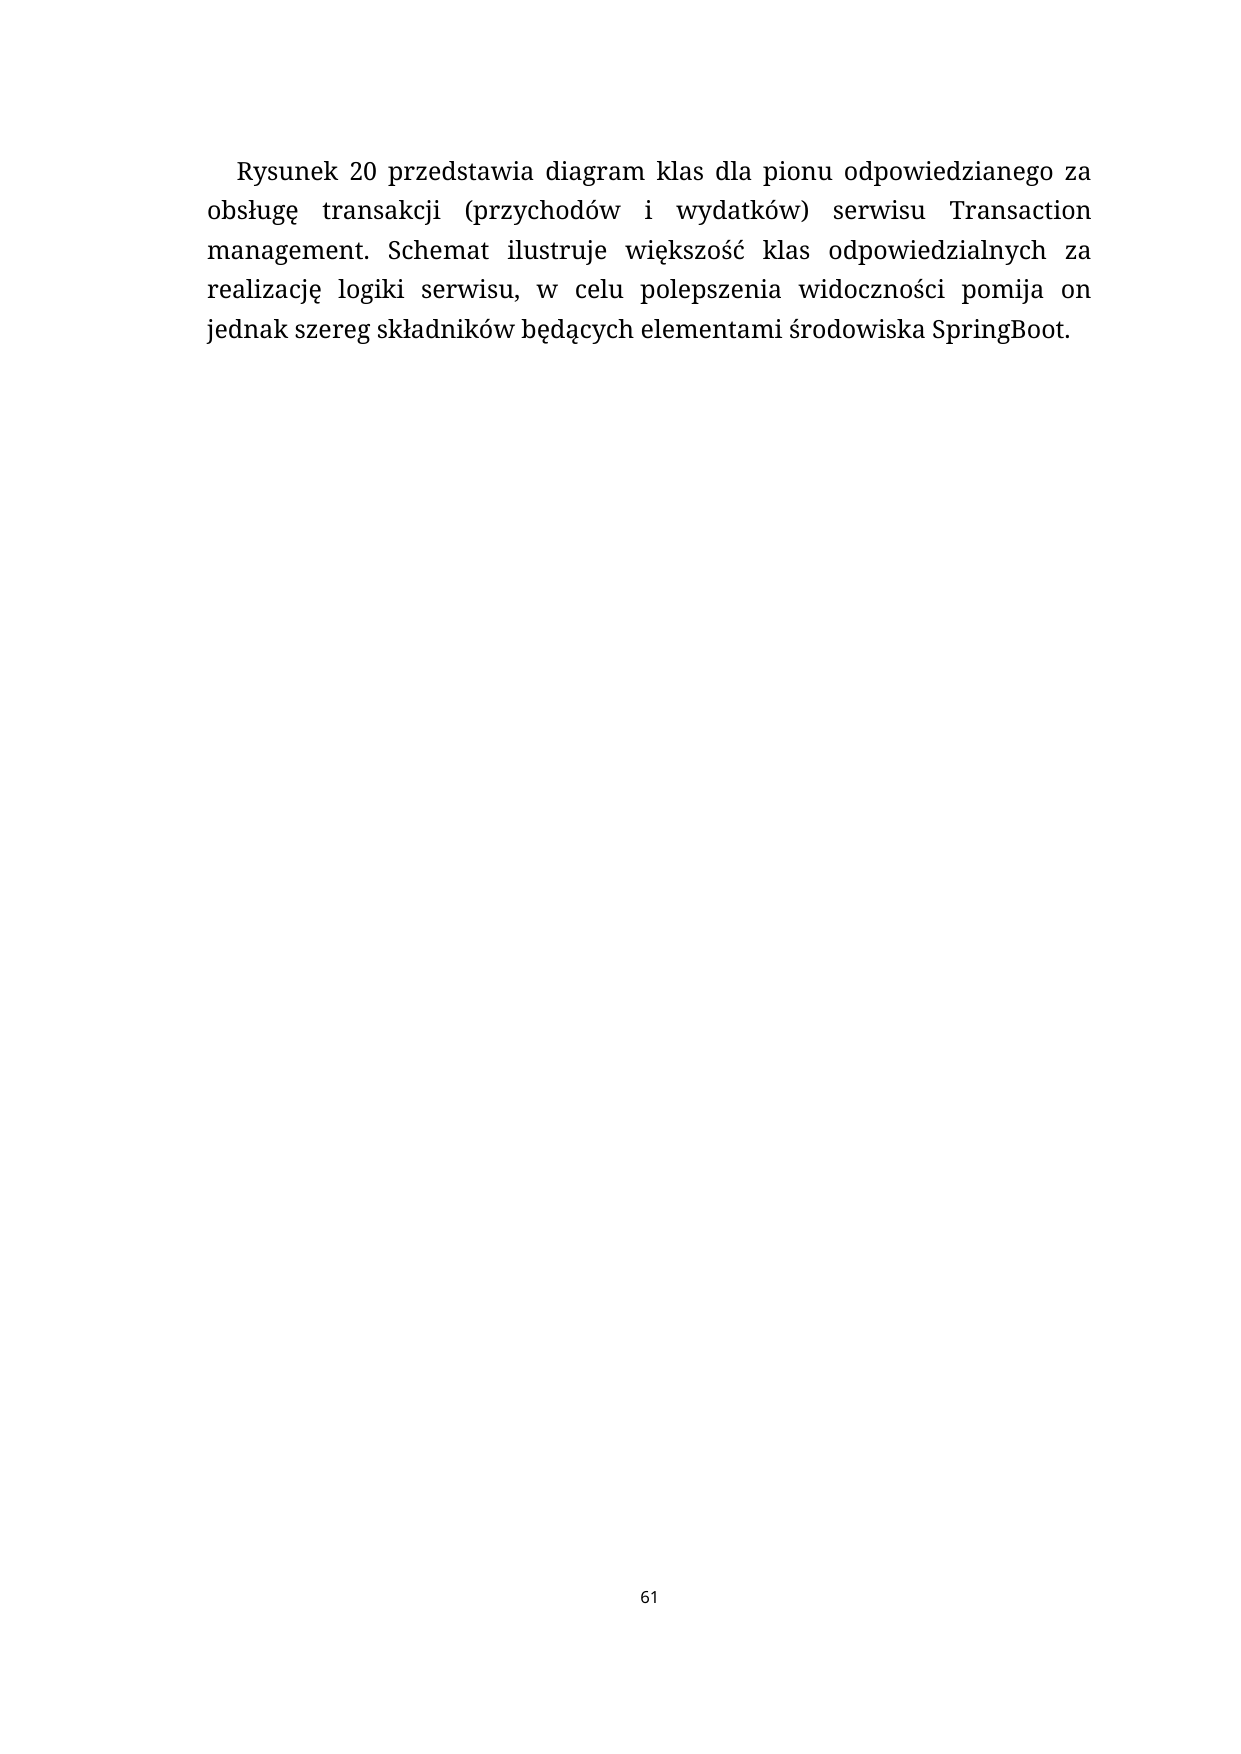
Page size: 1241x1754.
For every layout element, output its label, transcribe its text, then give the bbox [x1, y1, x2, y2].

text Rysunek 20 przedstawia diagram klas dla pionu odpowiedzianego za obsługę transakcji (przychodów i wydatków) serwisu Transaction management. Schemat ilustruje większość klas odpowiedzialnych za realizację logiki serwisu, w celu polepszenia widoczności pomija on jednak szereg składników będących elementami środowiska SpringBoot. [207, 148, 1092, 346]
